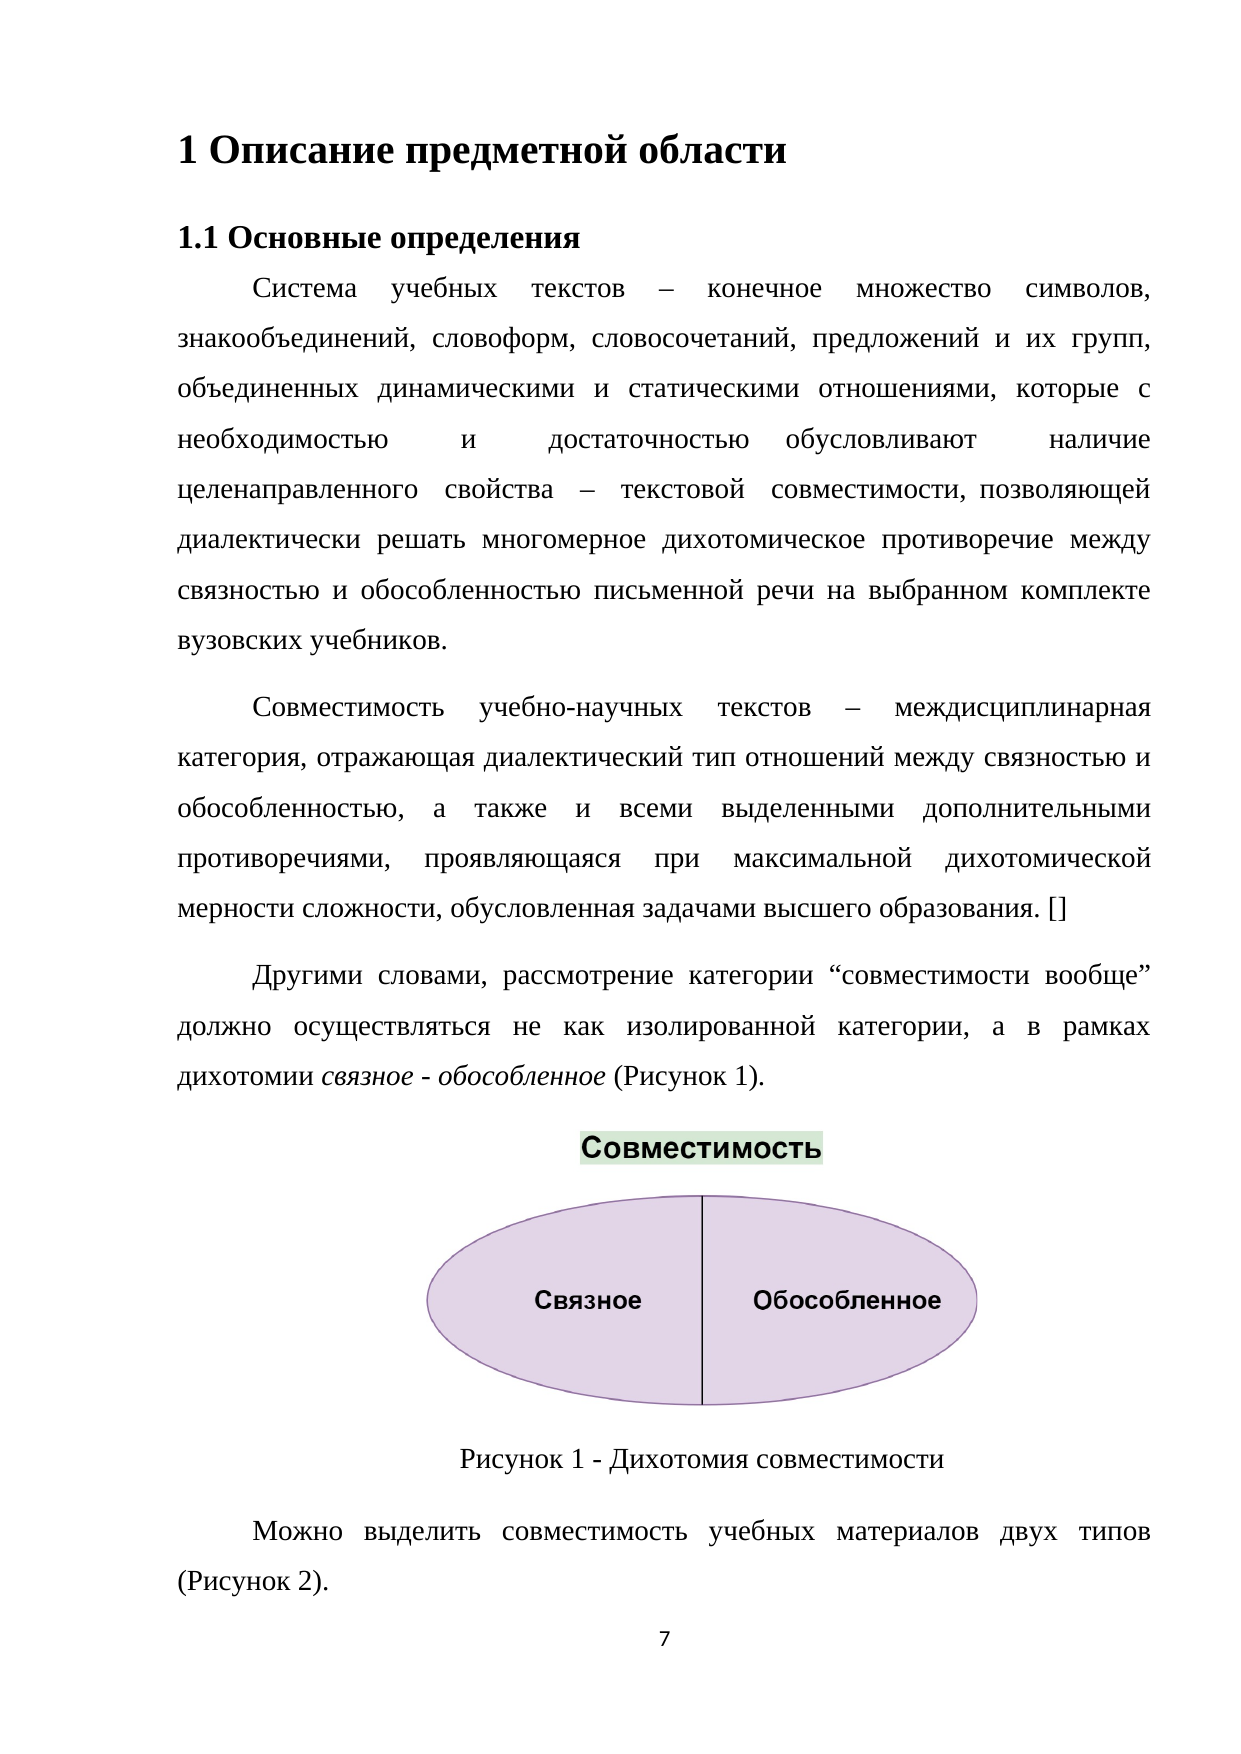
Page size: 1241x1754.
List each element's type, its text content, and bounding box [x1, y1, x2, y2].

text Другими словами, рассмотрение категории “совместимости вообще” должно осуществляться не как изолированной категории, а в рамках дихотомии связное - обособленное (Рисунок 1). [177, 957, 1152, 1092]
text Можно выделить совместимость учебных материалов двух типов (Рисунок 2). [177, 1513, 1152, 1597]
subtitle 1 Описание предметной области [177, 125, 1152, 173]
subtitle 1.1 Основные определения [177, 218, 1152, 256]
picture [426, 1129, 978, 1407]
text Совместимость учебно-научных текстов – междисциплинарная категория, отражающая диалектический тип отношений между связностью и обособленностью, а также и всеми выделенными дополнительными противоречиями, проявляющаяся при максимальной дихотомической мерности сложности, обусловленная задачами высшего образования. [] [177, 689, 1152, 924]
text Рисунок 1 - Дихотомия совместимости [177, 1442, 1152, 1475]
text Система учебных текстов – конечное множество символов, знакообъединений, словоформ, словосочетаний, предложений и их групп, объединенных динамическими и статическими отношениями, которые с необходимостью и достаточностью обусловливают наличие целенаправленного свойства – текстовой совместимости, позволяющей диалектически решать многомерное дихотомическое противоречие между связностью и обособленностью письменной речи на выбранном комплекте вузовских учебников. [177, 270, 1152, 656]
